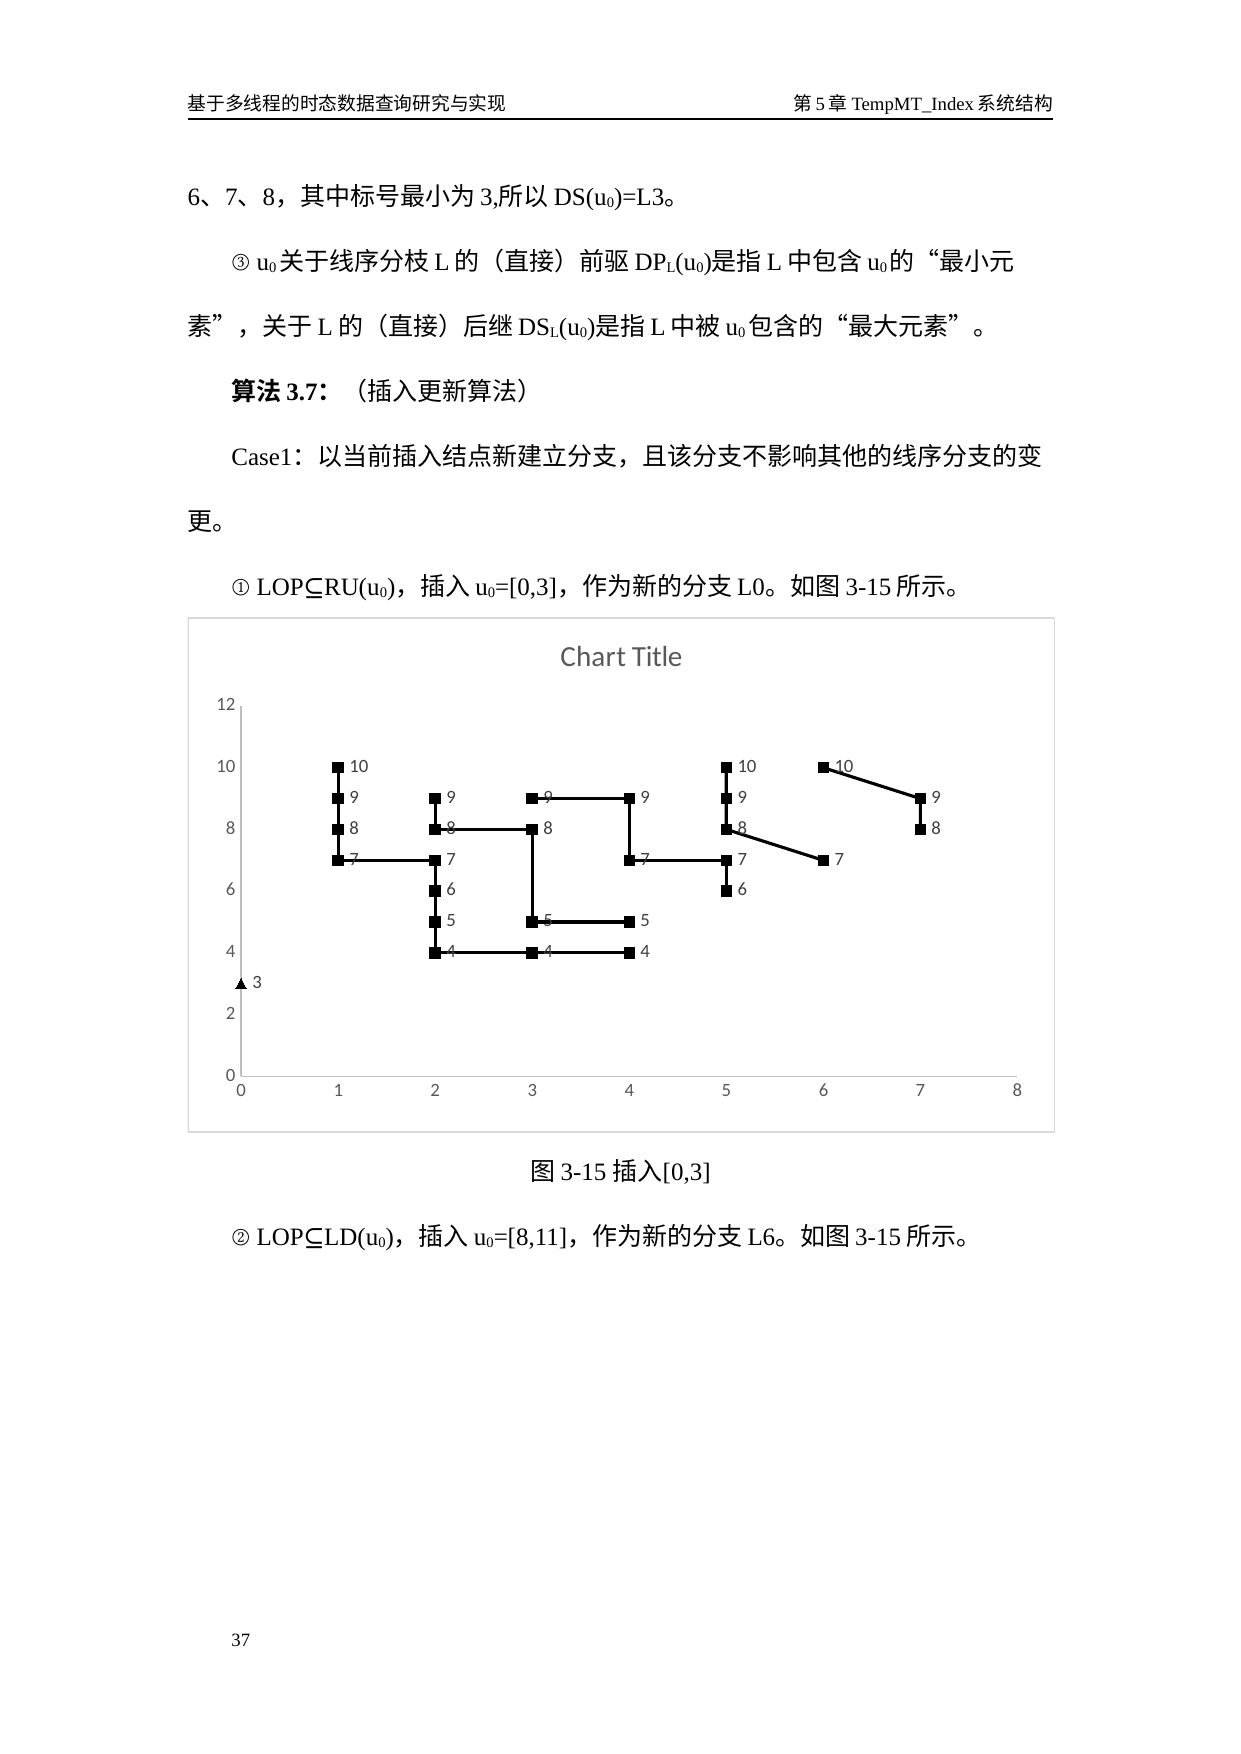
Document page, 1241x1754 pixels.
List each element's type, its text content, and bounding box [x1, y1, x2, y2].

text ③ u0关于线序分枝L的（直接）前驱DPL(u0)是指L中包含u0的“最小元素”，关于L的（直接）后继DSL(u0)是指L中被u0包含的“最大元素”。 [187, 227, 1053, 357]
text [187, 162, 1053, 227]
text ② LOP⊆LD(u0)，插入u0=[8,11]，作为新的分支L6。如图3-15所示。 [187, 1202, 1053, 1267]
text Case1：以当前插入结点新建立分支，且该分支不影响其他的线序分支的变更。 [187, 422, 1053, 552]
text 算法3.7：（插入更新算法） [187, 357, 1053, 422]
